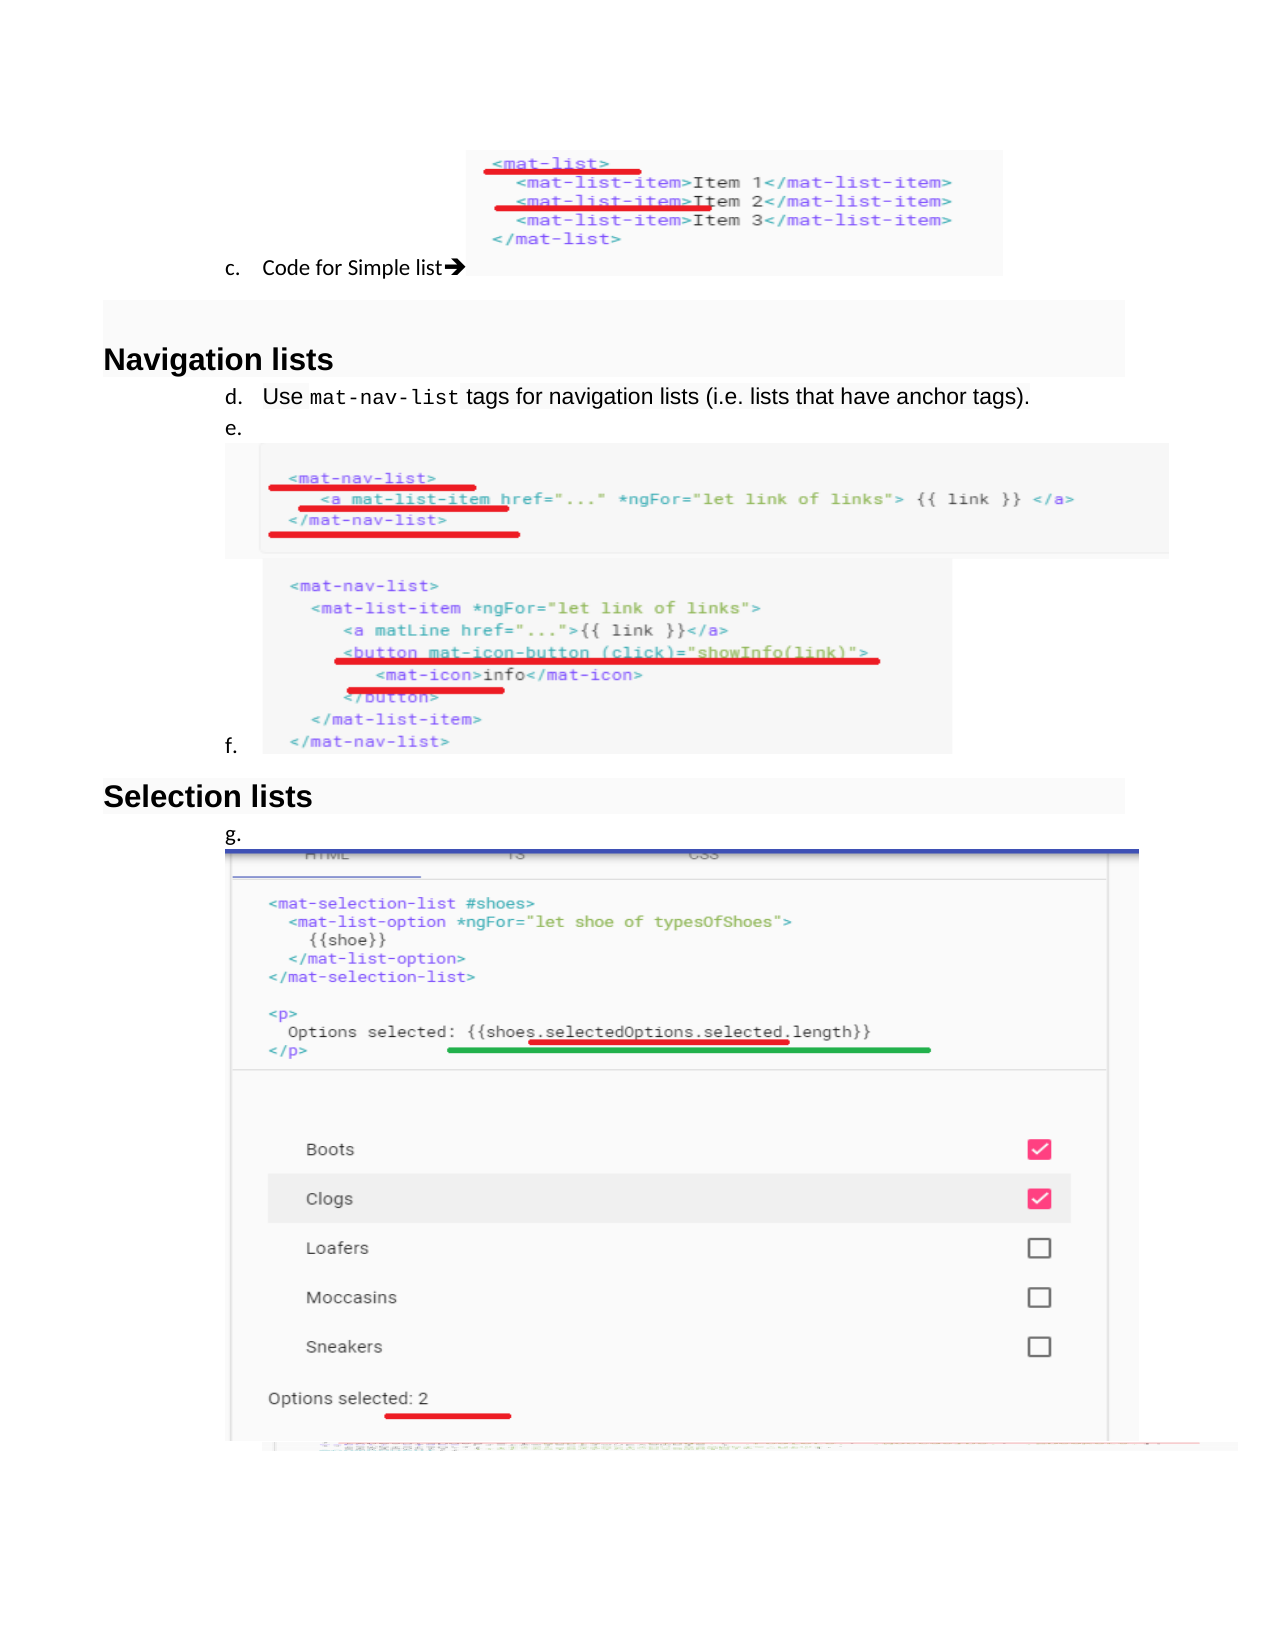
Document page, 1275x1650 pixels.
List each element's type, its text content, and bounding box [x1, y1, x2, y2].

picture [465, 150, 1003, 276]
subtitle Navigation lists [103, 341, 1125, 377]
picture [225, 849, 1139, 1441]
subtitle Selection lists [103, 778, 1125, 814]
picture [262, 1442, 1238, 1451]
list Use mat-nav-list tags for navigation lists (i.e. lists that have anchor tags). [225, 382, 1125, 411]
picture [225, 443, 1169, 754]
